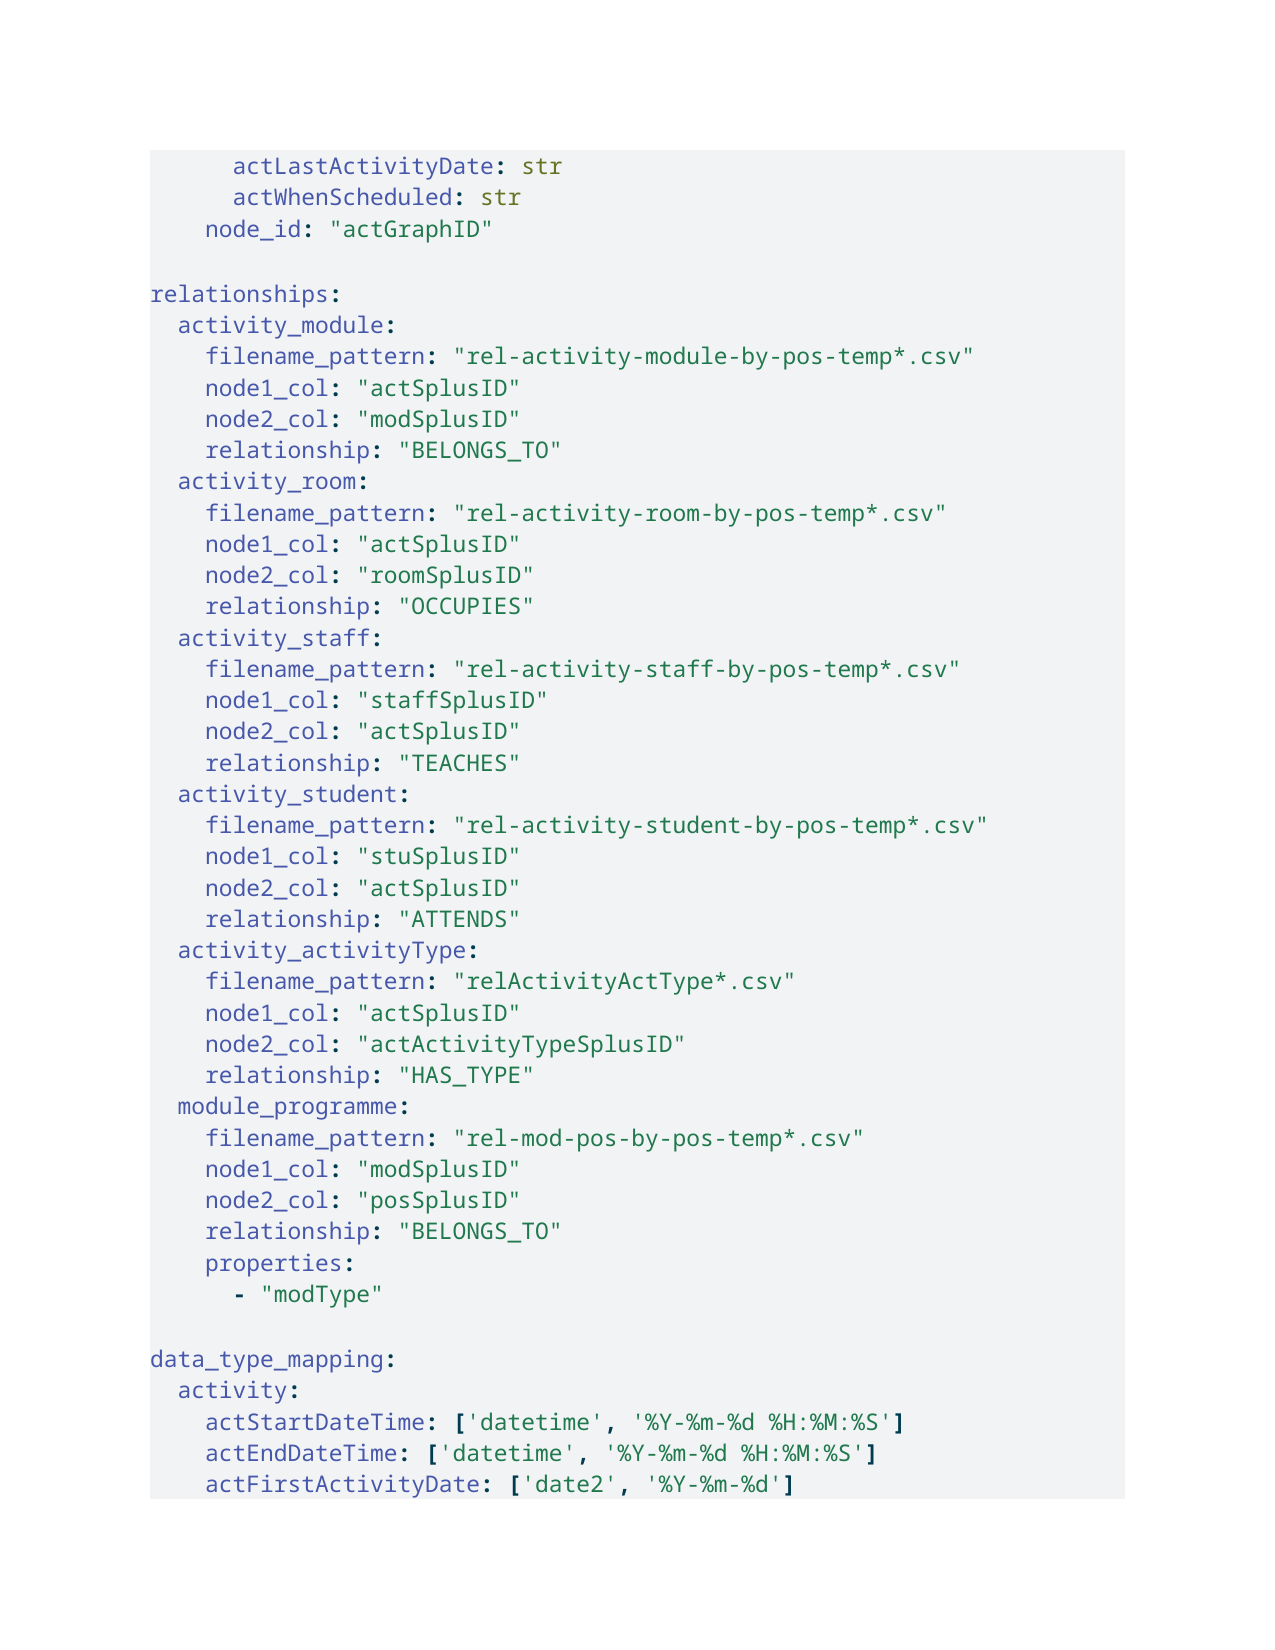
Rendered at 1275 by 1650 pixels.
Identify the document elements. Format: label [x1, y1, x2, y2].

text [150, 150, 1125, 1499]
